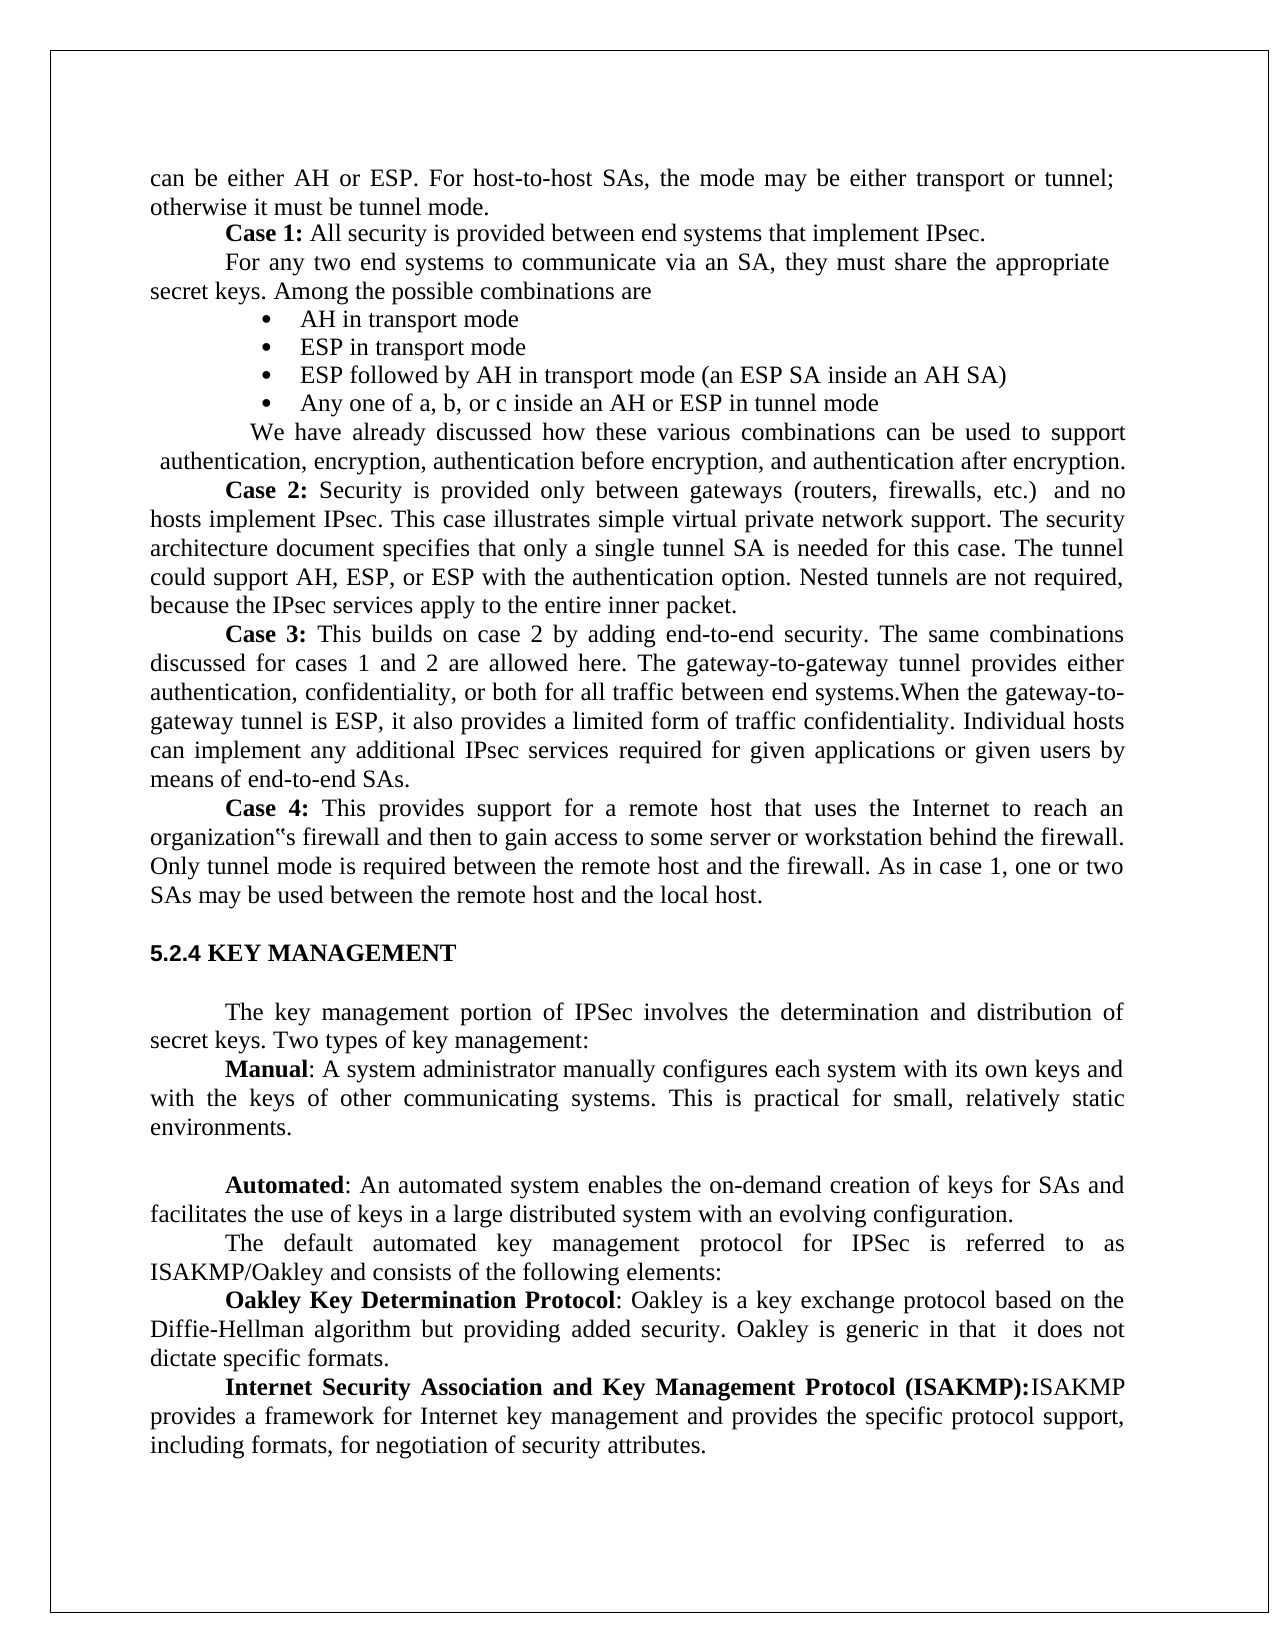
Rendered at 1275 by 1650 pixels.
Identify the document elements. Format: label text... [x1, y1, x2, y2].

text Manual: A system administrator manually configures each system with its own keys and with the keys of other communicating systems. This is practical for small, relatively static environments. [150, 1054, 1125, 1141]
text Case 1: All security is provided between end systems that implement IPsec. [225, 221, 1268, 247]
text Internet Security Association and Key Management Protocol (ISAKMP):ISAKMP provides a framework for Internet key management and provides the specific protocol support, including formats, for negotiation of security attributes. [150, 1372, 1125, 1459]
list ESP in transport mode [262, 333, 1268, 361]
text Case 2: Security is provided only between gateways (routers, firewalls, etc.) and no hosts implement IPsec. This case illustrates simple virtual private network support. The security architecture document specifies that only a single tunnel SA is needed for this case. The tunnel could support AH, ESP, or ESP with the authentication option. Nested tunnels are not required, because the IPsec services apply to the entire inner packet. [150, 475, 1126, 619]
list Any one of a, b, or c inside an AH or ESP in tunnel mode [262, 389, 1268, 417]
text For any two end systems to communicate via an SA, they must share the appropriate secret keys. Among the possible combinations are [150, 247, 1138, 305]
list AH in transport mode [262, 305, 1268, 333]
text We have already discussed how these various combinations can be used to support authentication, encryption, authentication before encryption, and authentication after encryption. [150, 417, 1126, 474]
text Oakley Key Determination Protocol: Oakley is a key exchange protocol based on the Diffie-Hellman algorithm but providing added security. Oakley is generic in that it does not dictate specific formats. [150, 1286, 1125, 1372]
list ESP followed by AH in transport mode (an ESP SA inside an AH SA) [262, 361, 1268, 389]
text Case 4: This provides support for a remote host that uses the Internet to reach an organization‟s firewall and then to gain access to some server or workstation behind the firewall. Only tunnel mode is required between the remote host and the firewall. As in case 1, one or two SAs may be used between the remote host and the local host. [150, 793, 1125, 909]
text The key management portion of IPSec involves the determination and distribution of secret keys. Two types of key management: [150, 997, 1125, 1054]
text The default automated key management protocol for IPSec is referred to as ISAKMP/Oakley and consists of the following elements: [150, 1228, 1125, 1286]
subtitle KEY MANAGEMENT [150, 938, 1268, 967]
text Automated: An automated system enables the on-demand creation of keys for SAs and facilitates the use of keys in a large distributed system with an evolving configuration. [150, 1170, 1125, 1228]
text can be either AH or ESP. For host-to-host SAs, the mode may be either transport or tunnel; otherwise it must be tunnel mode. [150, 163, 1138, 221]
text Case 3: This builds on case 2 by adding end-to-end security. The same combinations discussed for cases 1 and 2 are allowed here. The gateway-to-gateway tunnel provides either authentication, confidentiality, or both for all traffic between end systems.When the gateway-to- gateway tunnel is ESP, it also provides a limited form of traffic confidentiality. Individual hosts can implement any additional IPsec services required for given applications or given users by means of end-to-end SAs. [150, 619, 1126, 793]
